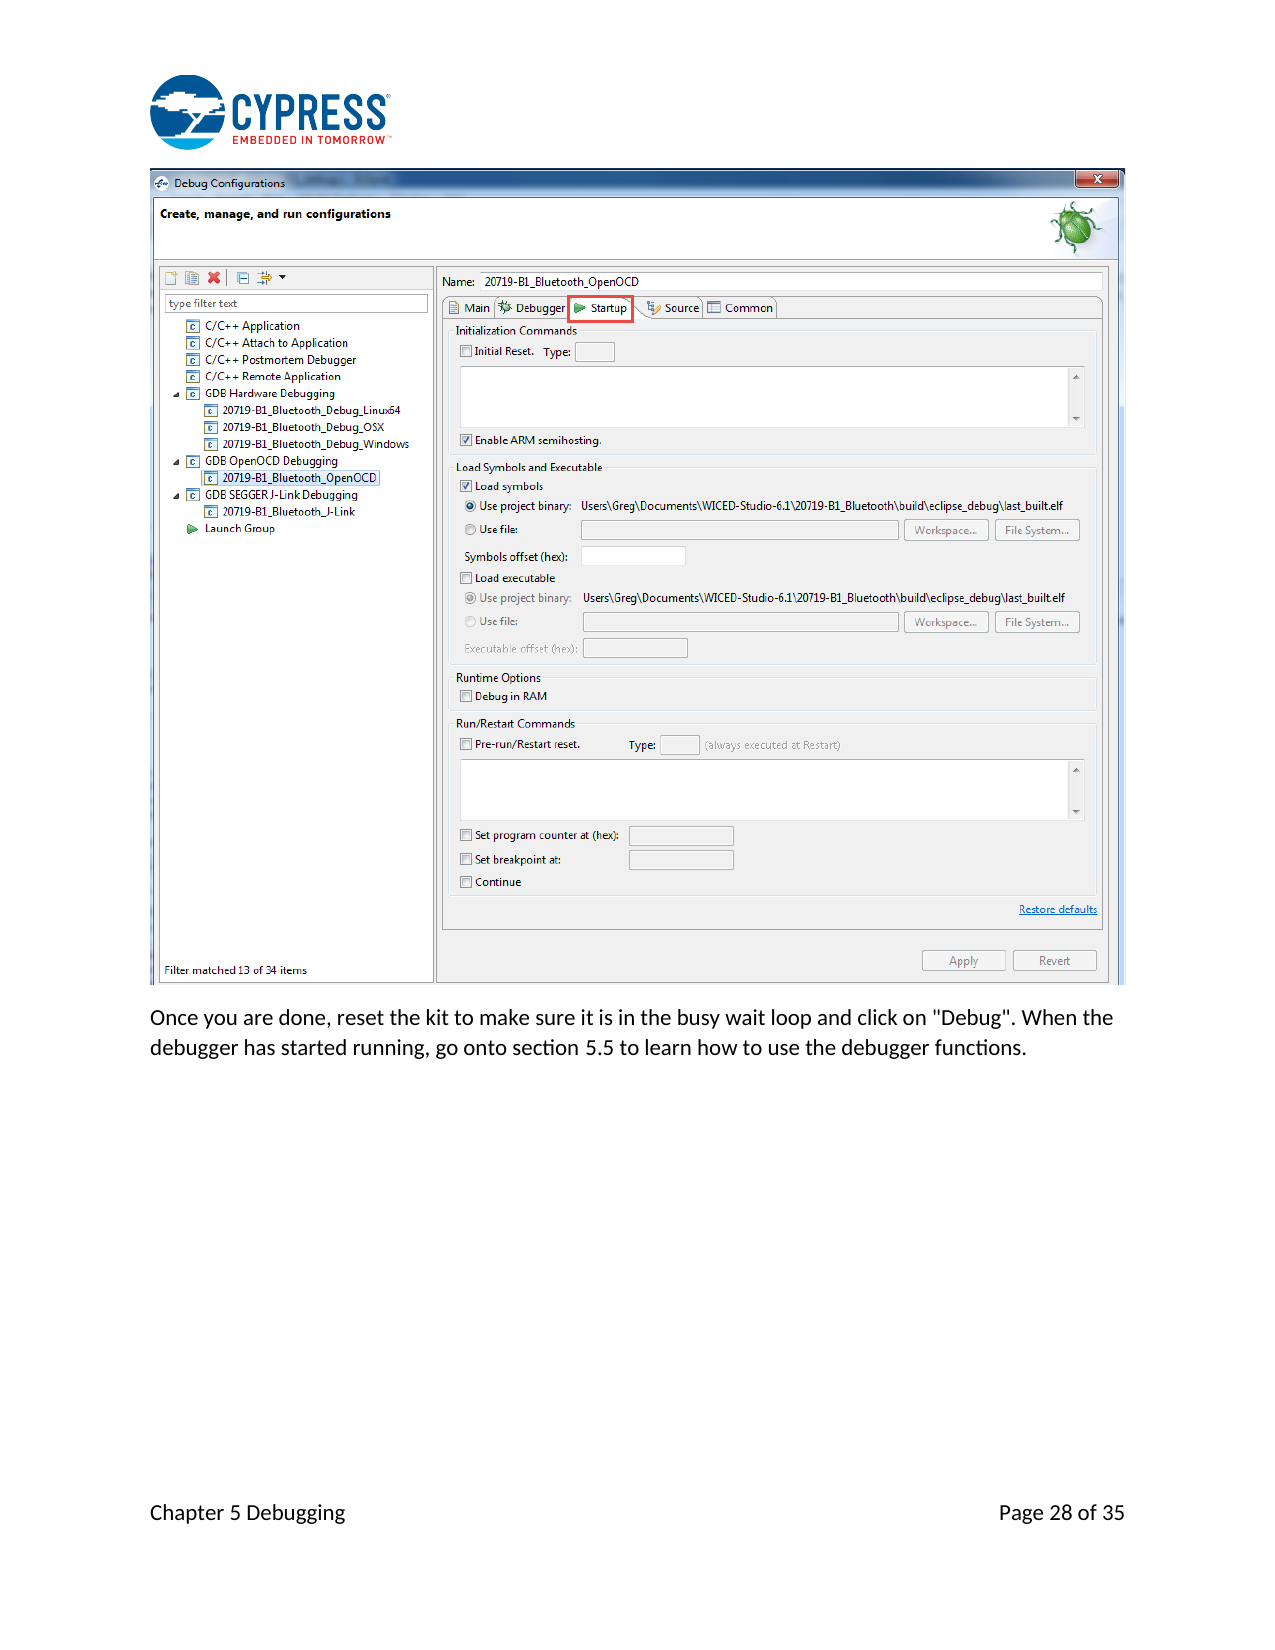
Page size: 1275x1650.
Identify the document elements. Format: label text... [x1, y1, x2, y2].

picture [150, 168, 1125, 985]
picture [150, 75, 392, 150]
text Once you are done, reset the kit to make sure it is in the busy wait loop and click on "Debug". When the debugger has started running, go onto section 5.5 to learn how to use the debugger functions. [150, 1003, 1125, 1062]
